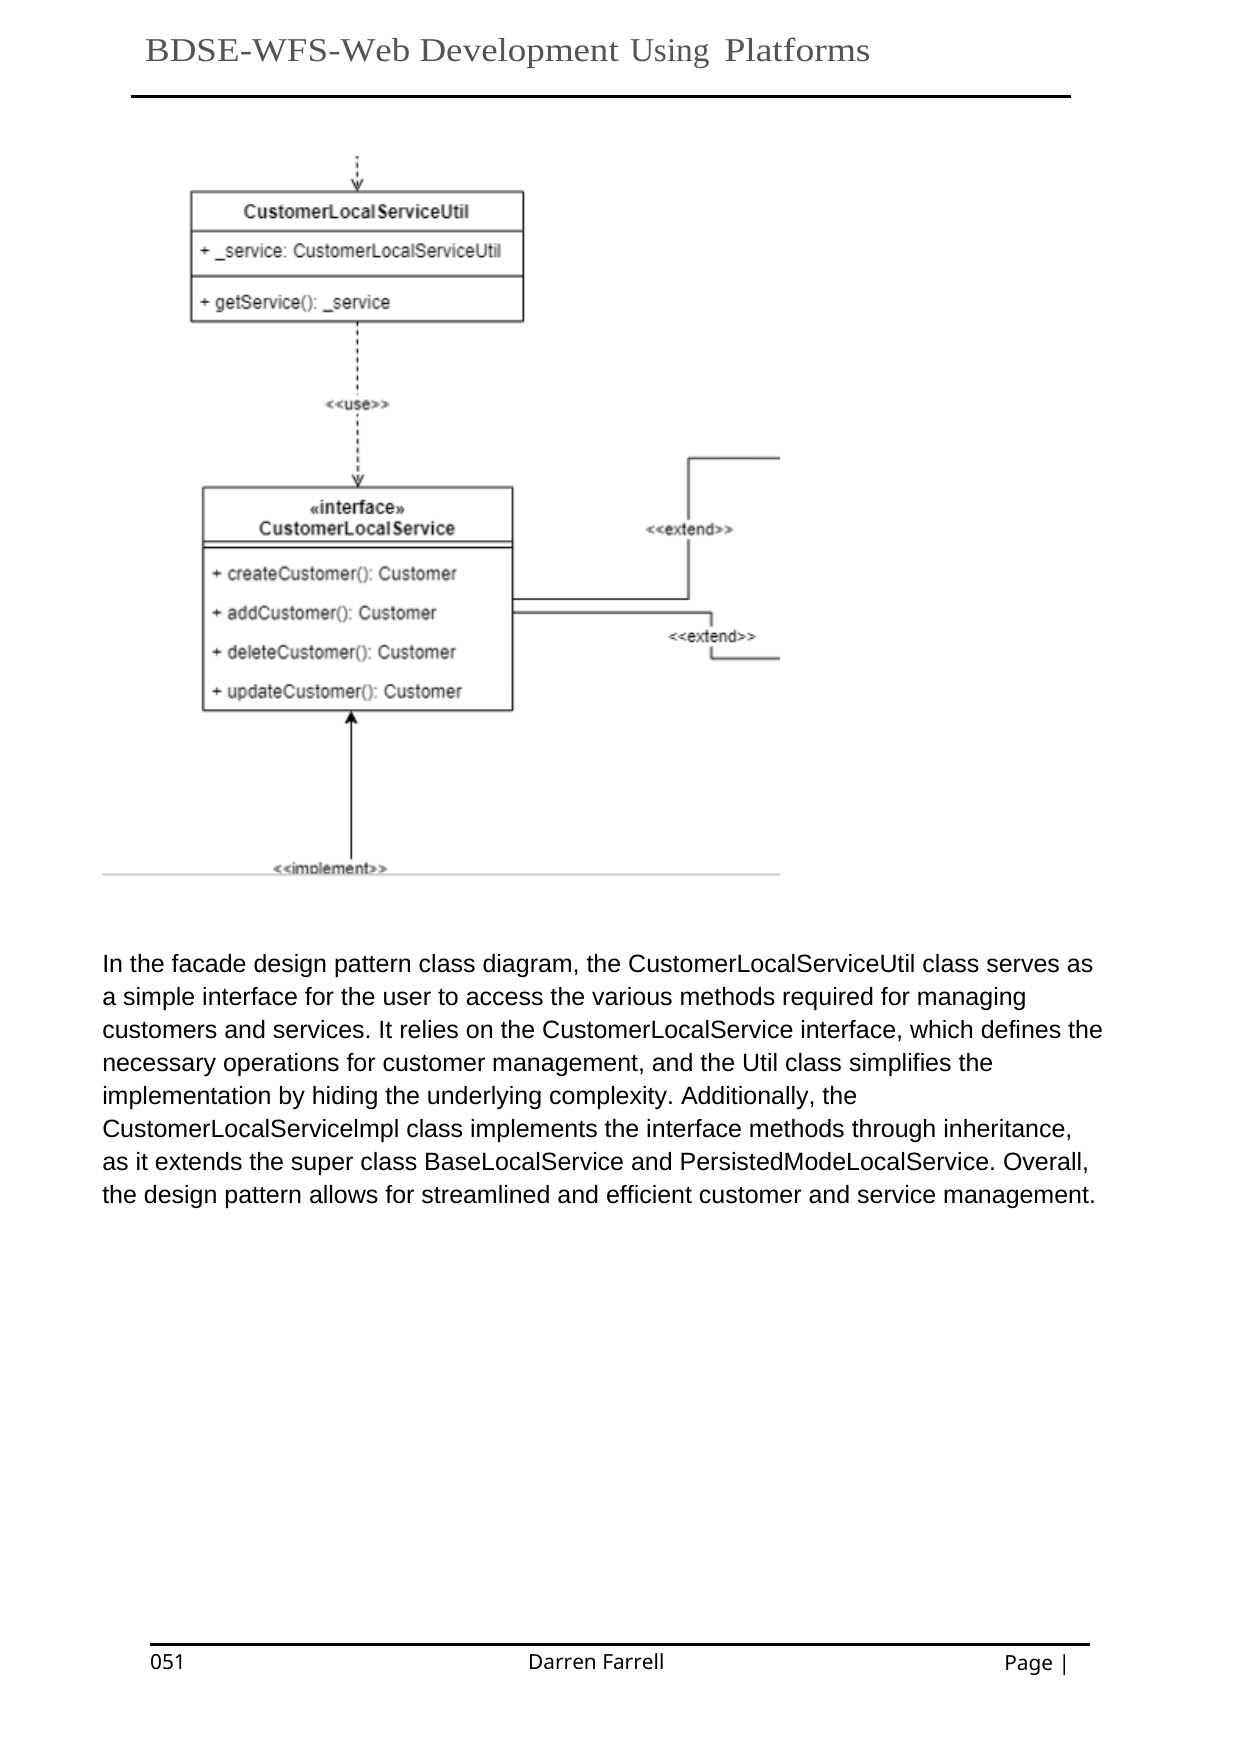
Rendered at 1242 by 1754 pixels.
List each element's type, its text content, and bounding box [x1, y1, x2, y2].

picture [102, 156, 781, 877]
text In the facade design pattern class diagram, the CustomerLocalServiceUtil class serves as a simple interface for the user to access the various methods required for managing customers and services. It relies on the CustomerLocalService interface, which defines the necessary operations for customer management, and the Util class simplifies the implementation by hiding the underlying complexity. Additionally, the CustomerLocalServicelmpl class implements the interface methods through inheritance, as it extends the super class BaseLocalService and PersistedModeLocalService. Overall, the design pattern allows for streamlined and efficient customer and service management. [102, 949, 1104, 1209]
